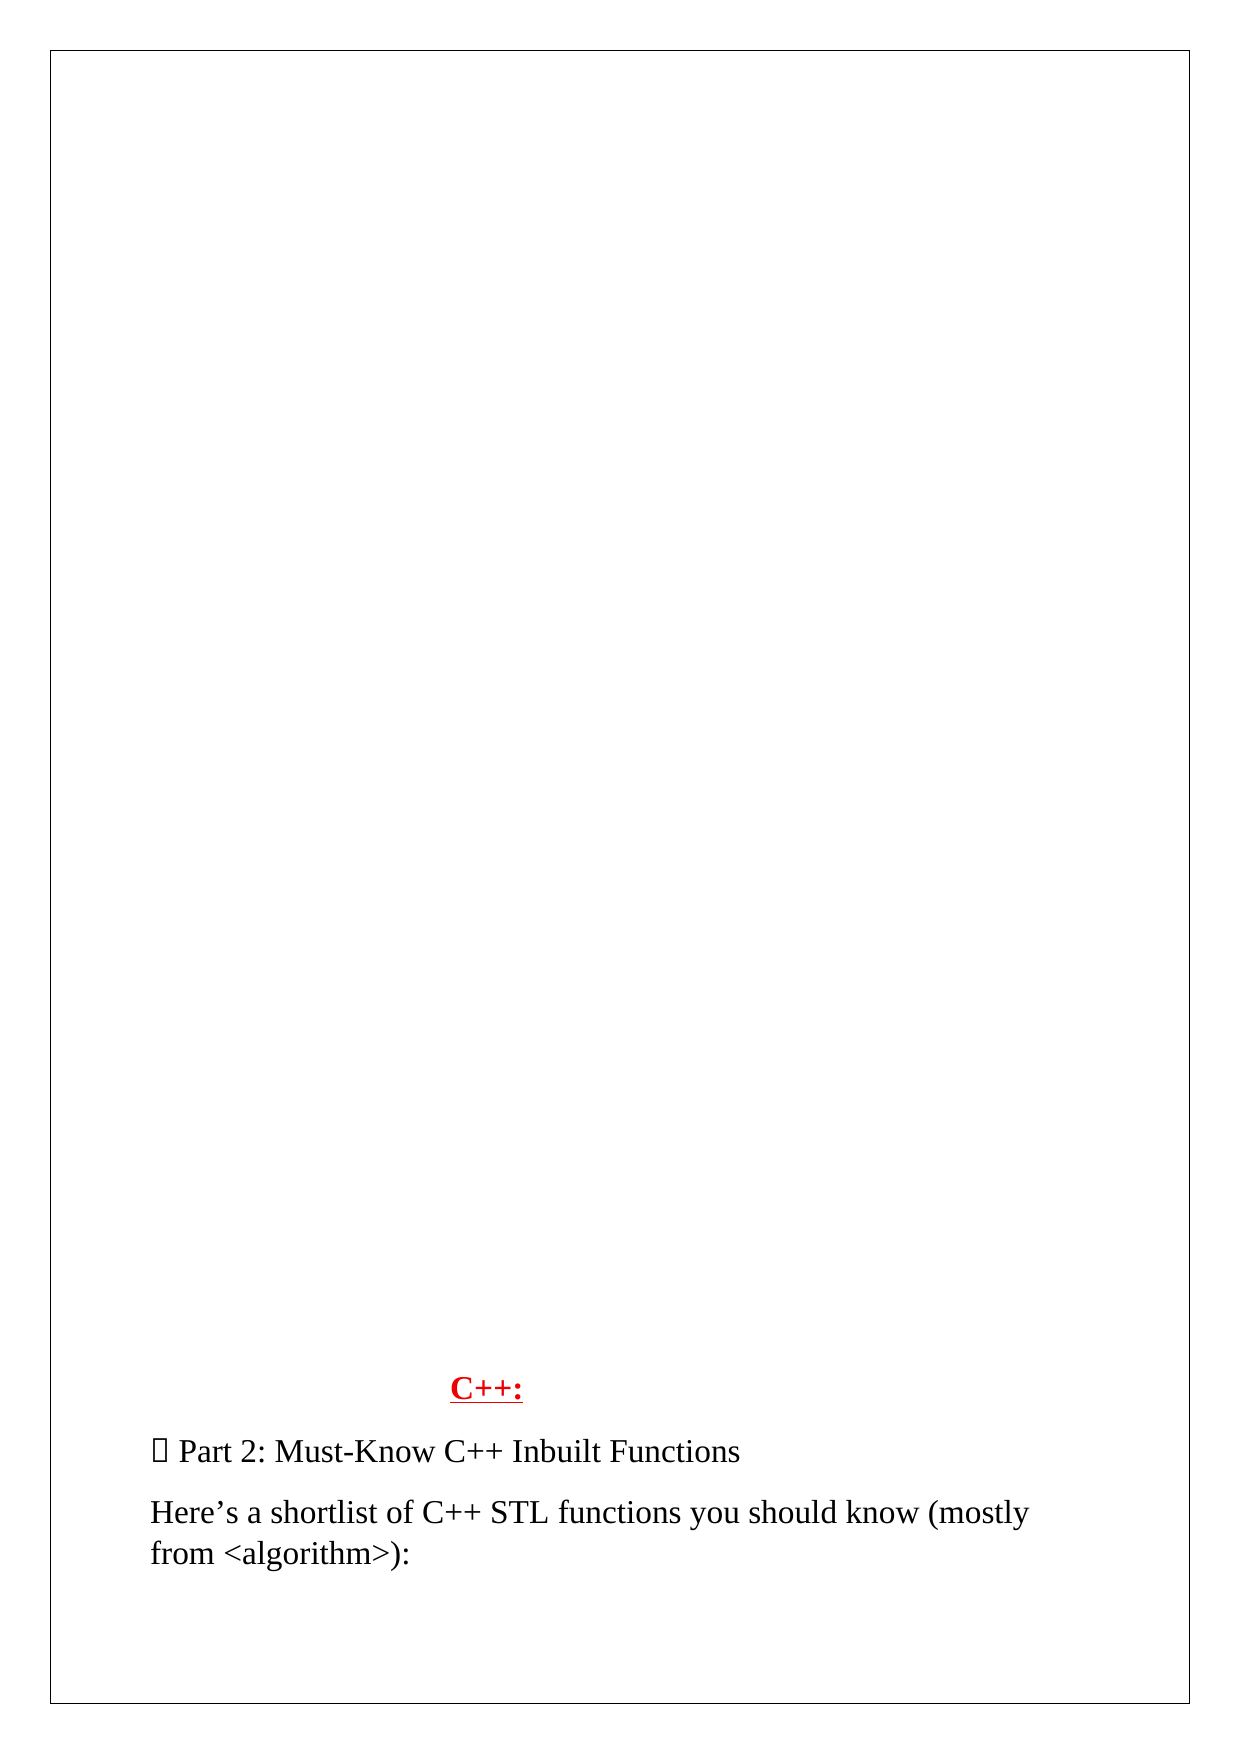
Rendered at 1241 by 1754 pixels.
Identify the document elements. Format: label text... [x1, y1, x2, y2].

text C++: [150, 1368, 1090, 1407]
text Here’s a shortlist of C++ STL functions you should know (mostly from <algorithm>): [150, 1492, 1090, 1572]
text 🧰 Part 2: Must-Know C++ Inbuilt Functions [150, 1426, 1090, 1472]
